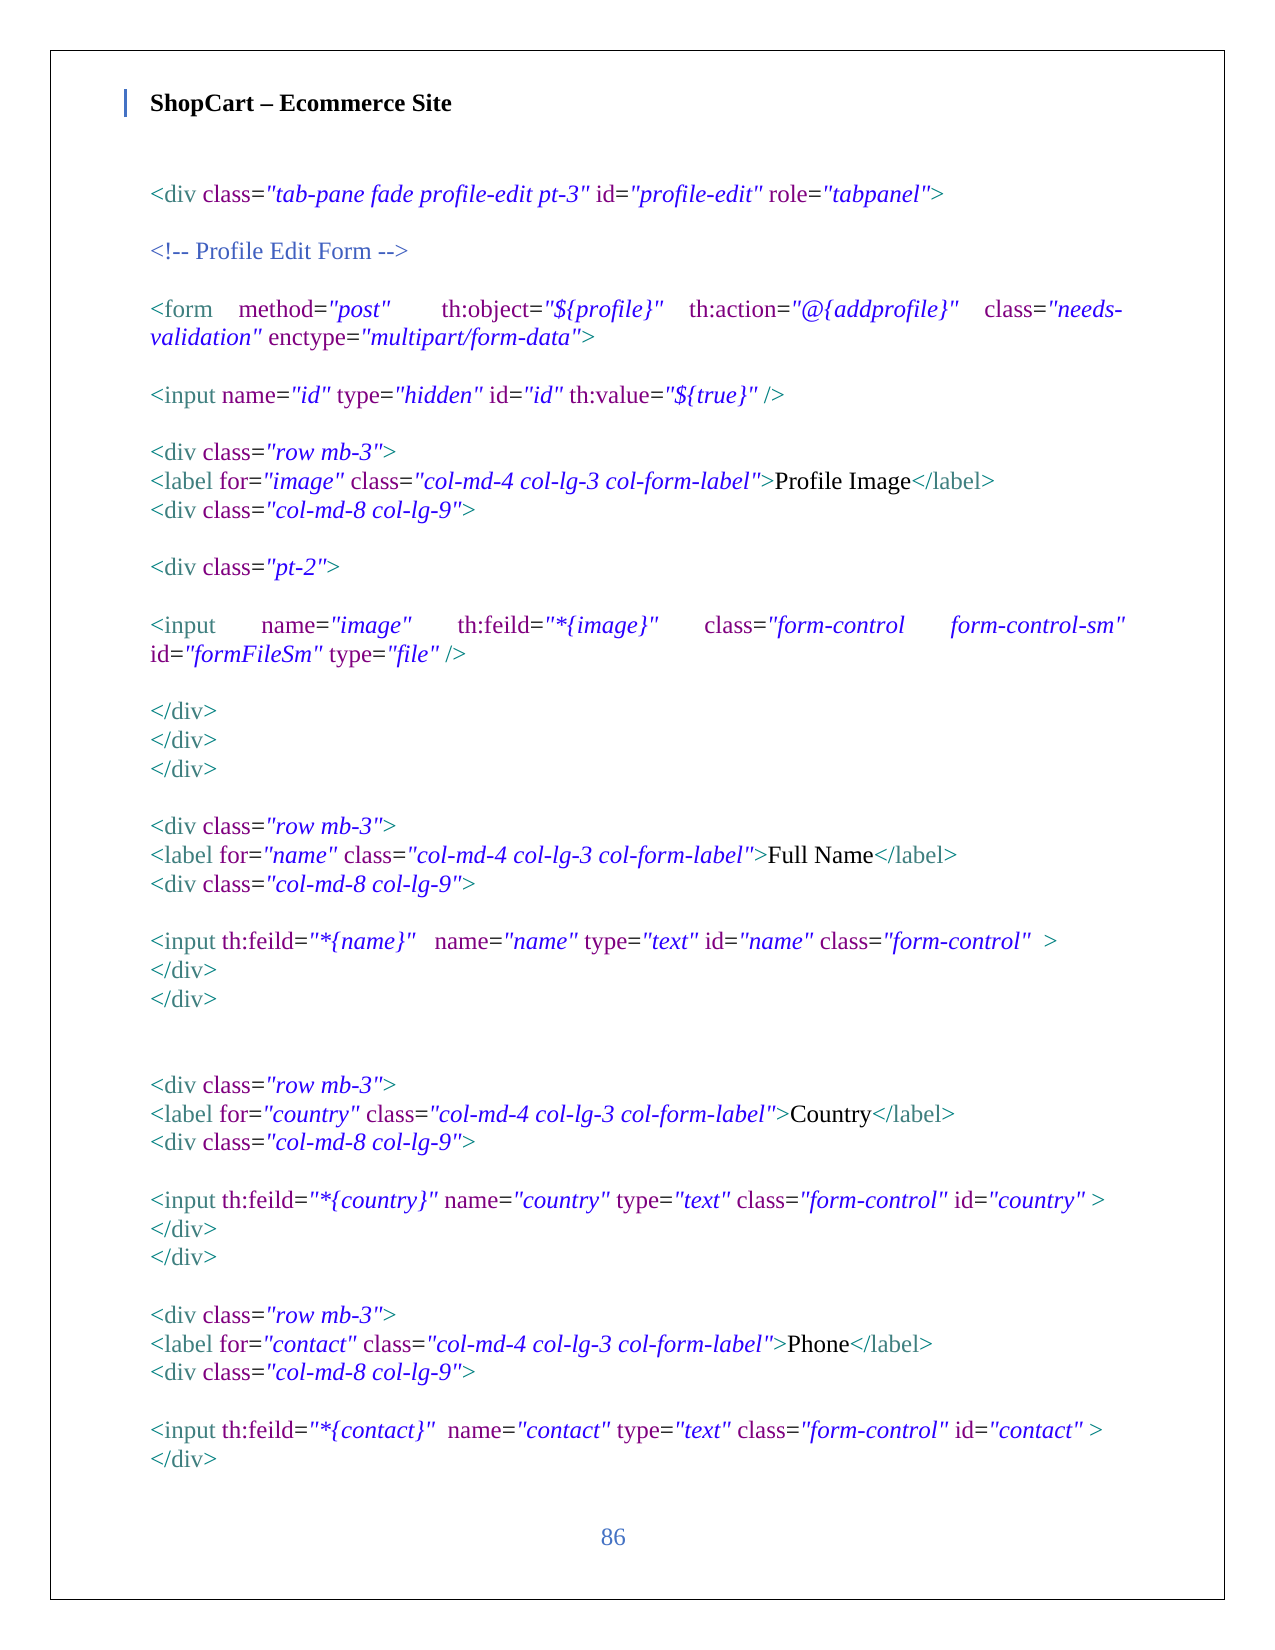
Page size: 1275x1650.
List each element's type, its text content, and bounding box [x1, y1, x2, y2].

text <div class="col-md-8 col-lg-9"> [150, 869, 1125, 897]
text <div class="col-md-8 col-lg-9"> [150, 1357, 1125, 1386]
text </div> [150, 984, 1125, 1012]
text <label for="name" class="col-md-4 col-lg-3 col-form-label">Full Name</label> [150, 840, 1125, 869]
text <div class="row mb-3"> [150, 1300, 1125, 1329]
text </div> [150, 955, 1125, 984]
text </div> [150, 696, 1125, 725]
text </div> [150, 725, 1125, 754]
text <div class="row mb-3"> [150, 811, 1125, 840]
text <div class="row mb-3"> [150, 1070, 1125, 1099]
text <!-- Profile Edit Form --> [150, 236, 1125, 265]
text <div class="tab-pane fade profile-edit pt-3" id="profile-edit" role="tabpanel"> [150, 179, 1125, 207]
text <input name="image" th:feild="*{image}" class="form-control form-control-sm" id="formFileSm" type="file" /> [150, 610, 1125, 667]
text </div> [150, 1444, 1125, 1472]
text <label for="image" class="col-md-4 col-lg-3 col-form-label">Profile Image</label> [150, 466, 1125, 495]
text </div> [150, 1242, 1125, 1271]
text <div class="col-md-8 col-lg-9"> [150, 1127, 1125, 1156]
text <input th:feild="*{country}" name="country" type="text" class="form-control" id="country" > [150, 1185, 1125, 1214]
text <label for="contact" class="col-md-4 col-lg-3 col-form-label">Phone</label> [150, 1329, 1125, 1357]
text <div class="pt-2"> [150, 552, 1125, 581]
text <input th:feild="*{contact}" name="contact" type="text" class="form-control" id="contact" > [150, 1415, 1125, 1444]
text <div class="row mb-3"> [150, 437, 1125, 466]
text </div> [150, 754, 1125, 782]
text </div> [150, 1214, 1125, 1242]
text <input th:feild="*{name}" name="name" type="text" id="name" class="form-control" > [150, 926, 1125, 955]
text <form method="post" th:object="${profile}" th:action="@{addprofile}" class="needs-validation" enctype="multipart/form-data"> [150, 294, 1125, 351]
text <label for="country" class="col-md-4 col-lg-3 col-form-label">Country</label> [150, 1099, 1125, 1127]
text <div class="col-md-8 col-lg-9"> [150, 495, 1125, 524]
text <input name="id" type="hidden" id="id" th:value="${true}" /> [150, 380, 1125, 409]
